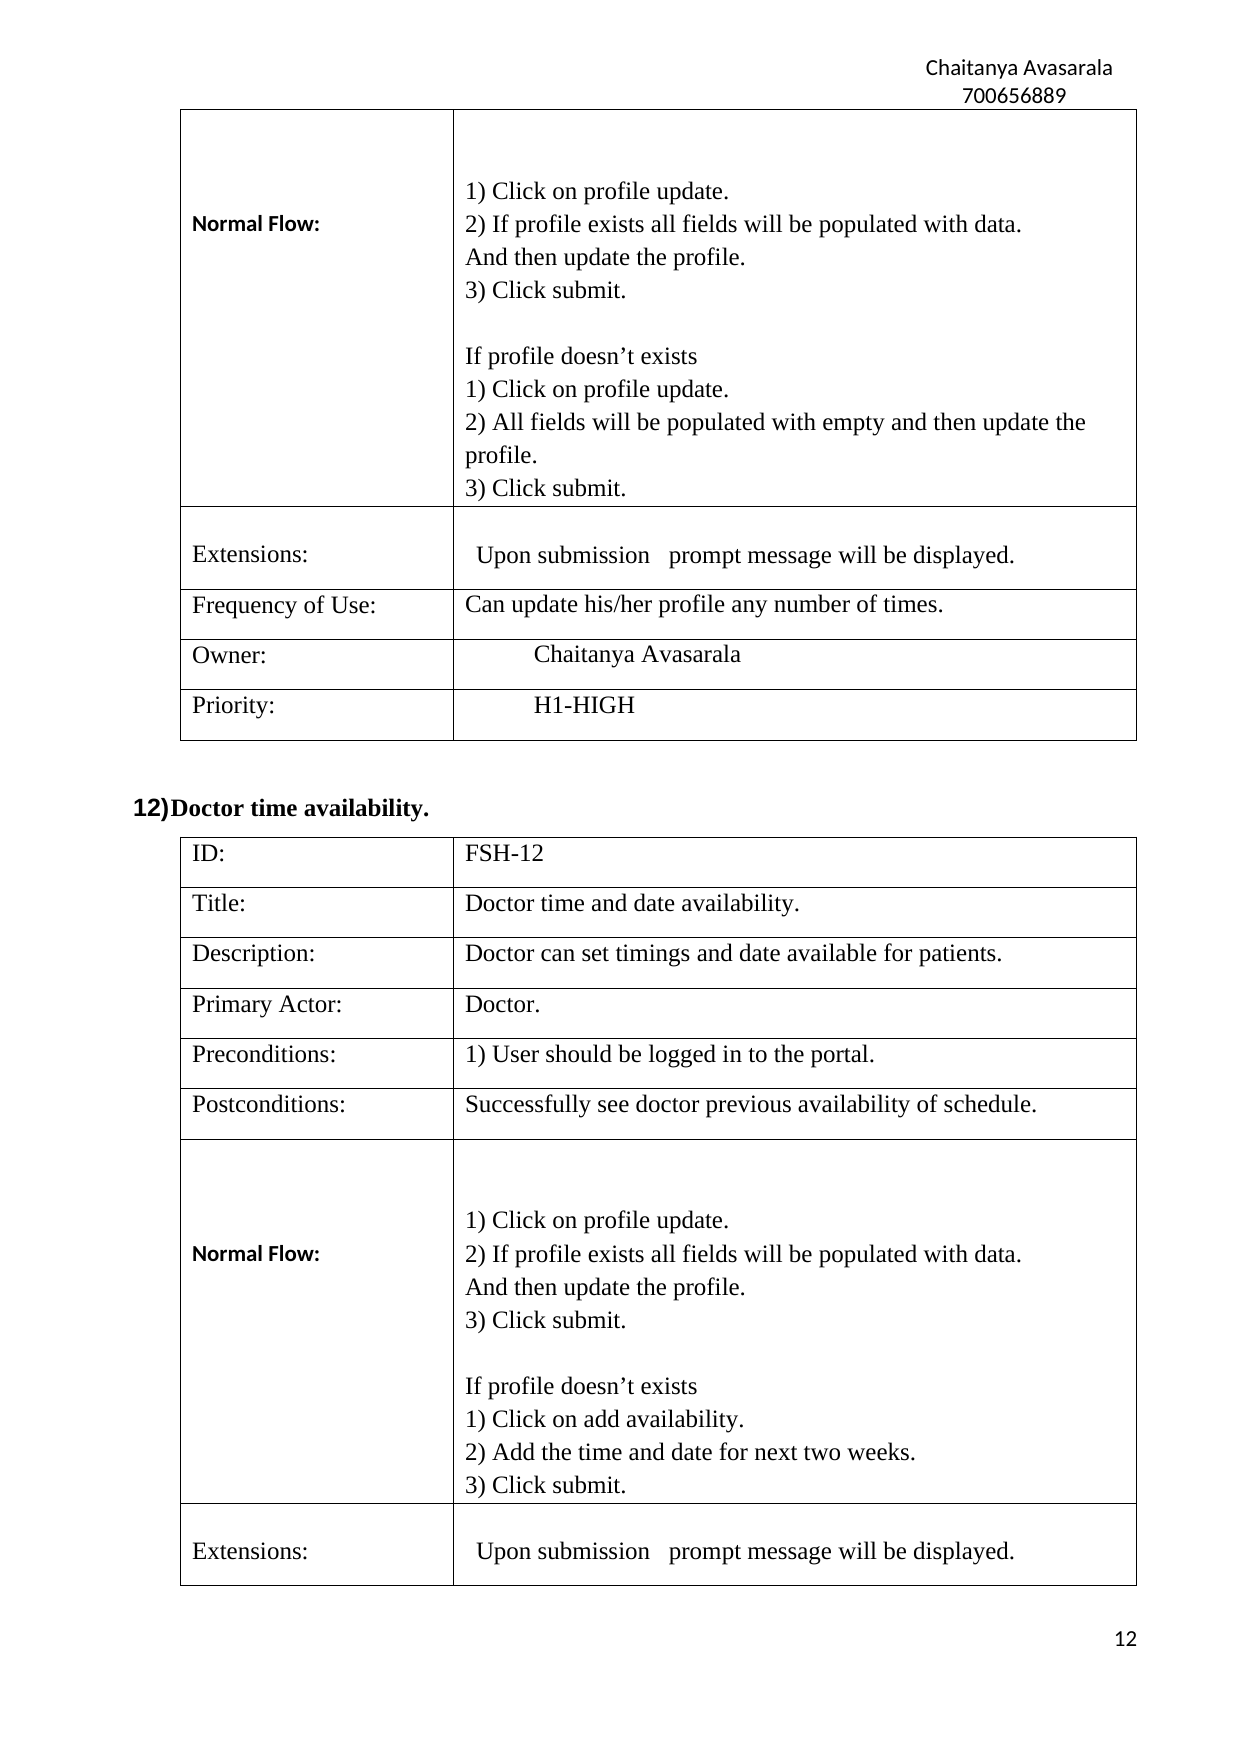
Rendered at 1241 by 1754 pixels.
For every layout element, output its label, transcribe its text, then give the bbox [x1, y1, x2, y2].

table_cell Normal Flow: [181, 1140, 453, 1502]
table_cell Postconditions: [181, 1089, 453, 1138]
table_cell Extensions: [181, 1504, 453, 1585]
table_cell Priority: [181, 690, 453, 739]
table_cell Extensions: [181, 507, 453, 589]
table_cell 1) Click on profile update. 2) If profile exists all fields will be populated with data. And then update the profile. 3) Click submit. If profile doesn’t exists 1) Click on profile update. 2) All fields will be populated with empty and then update the profile. 3) Click submit. [454, 110, 1136, 506]
table_cell Doctor can set timings and date available for patients. [454, 938, 1136, 988]
table_header FSH-12 [454, 838, 1136, 887]
table_cell Frequency of Use: [181, 590, 453, 639]
table_header ID: [181, 838, 453, 887]
table_cell Preconditions: [181, 1039, 453, 1088]
table_cell Doctor. [454, 989, 1136, 1038]
table_cell Description: [181, 938, 453, 988]
table_cell Owner: [181, 640, 453, 689]
table_cell Title: [181, 888, 453, 937]
table_cell Upon submission prompt message will be displayed. [454, 1504, 1136, 1585]
table_cell Doctor time and date availability. [454, 888, 1136, 937]
table_cell 1) Click on profile update. 2) If profile exists all fields will be populated with data. And then update the profile. 3) Click submit. If profile doesn’t exists 1) Click on add availability. 2) Add the time and date for next two weeks. 3) Click submit. [454, 1140, 1136, 1502]
table_cell Normal Flow: [181, 110, 453, 506]
table_cell 1) User should be logged in to the portal. [454, 1039, 1136, 1088]
table_cell H1-HIGH [454, 690, 1136, 739]
table_cell Successfully see doctor previous availability of schedule. [454, 1089, 1136, 1138]
list Doctor time availability. [133, 793, 1137, 822]
table_cell Primary Actor: [181, 989, 453, 1038]
table_cell Upon submission prompt message will be displayed. [454, 507, 1136, 589]
table_cell Can update his/her profile any number of times. [454, 590, 1136, 639]
table_cell Chaitanya Avasarala [454, 640, 1136, 689]
